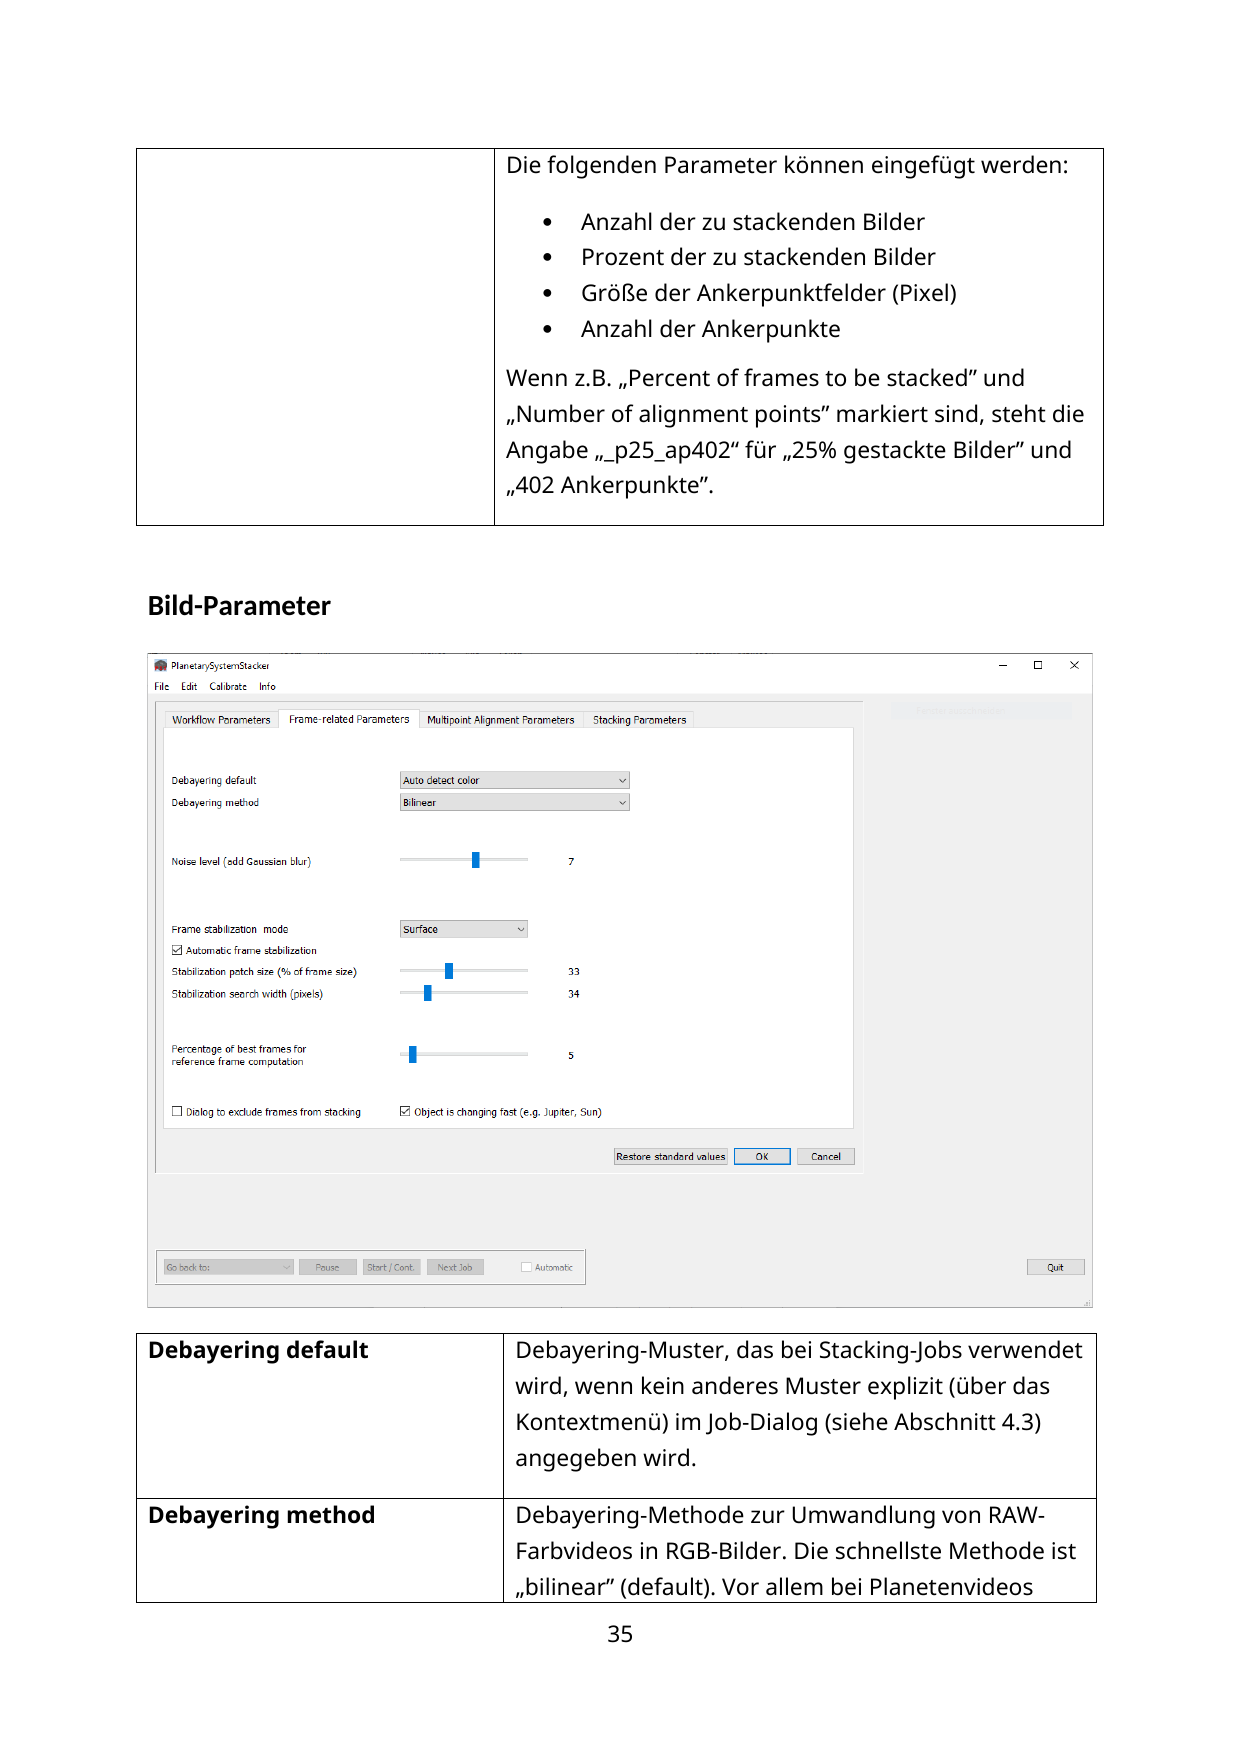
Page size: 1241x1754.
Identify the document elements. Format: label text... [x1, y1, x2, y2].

table_cell Debayering method [137, 1499, 503, 1602]
table_header Debayering-Muster, das bei Stacking-Jobs verwendet wird, wenn kein anderes Muster explizit (über das Kontextmenü) im Job-Dialog (siehe Abschnitt 4.3) angegeben wird. [504, 1334, 1096, 1498]
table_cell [137, 149, 494, 525]
picture [147, 653, 1093, 1308]
subtitle Bild-Parameter [148, 587, 1093, 623]
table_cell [504, 1499, 1096, 1602]
table_header Debayering default [137, 1334, 503, 1498]
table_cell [495, 149, 1103, 525]
